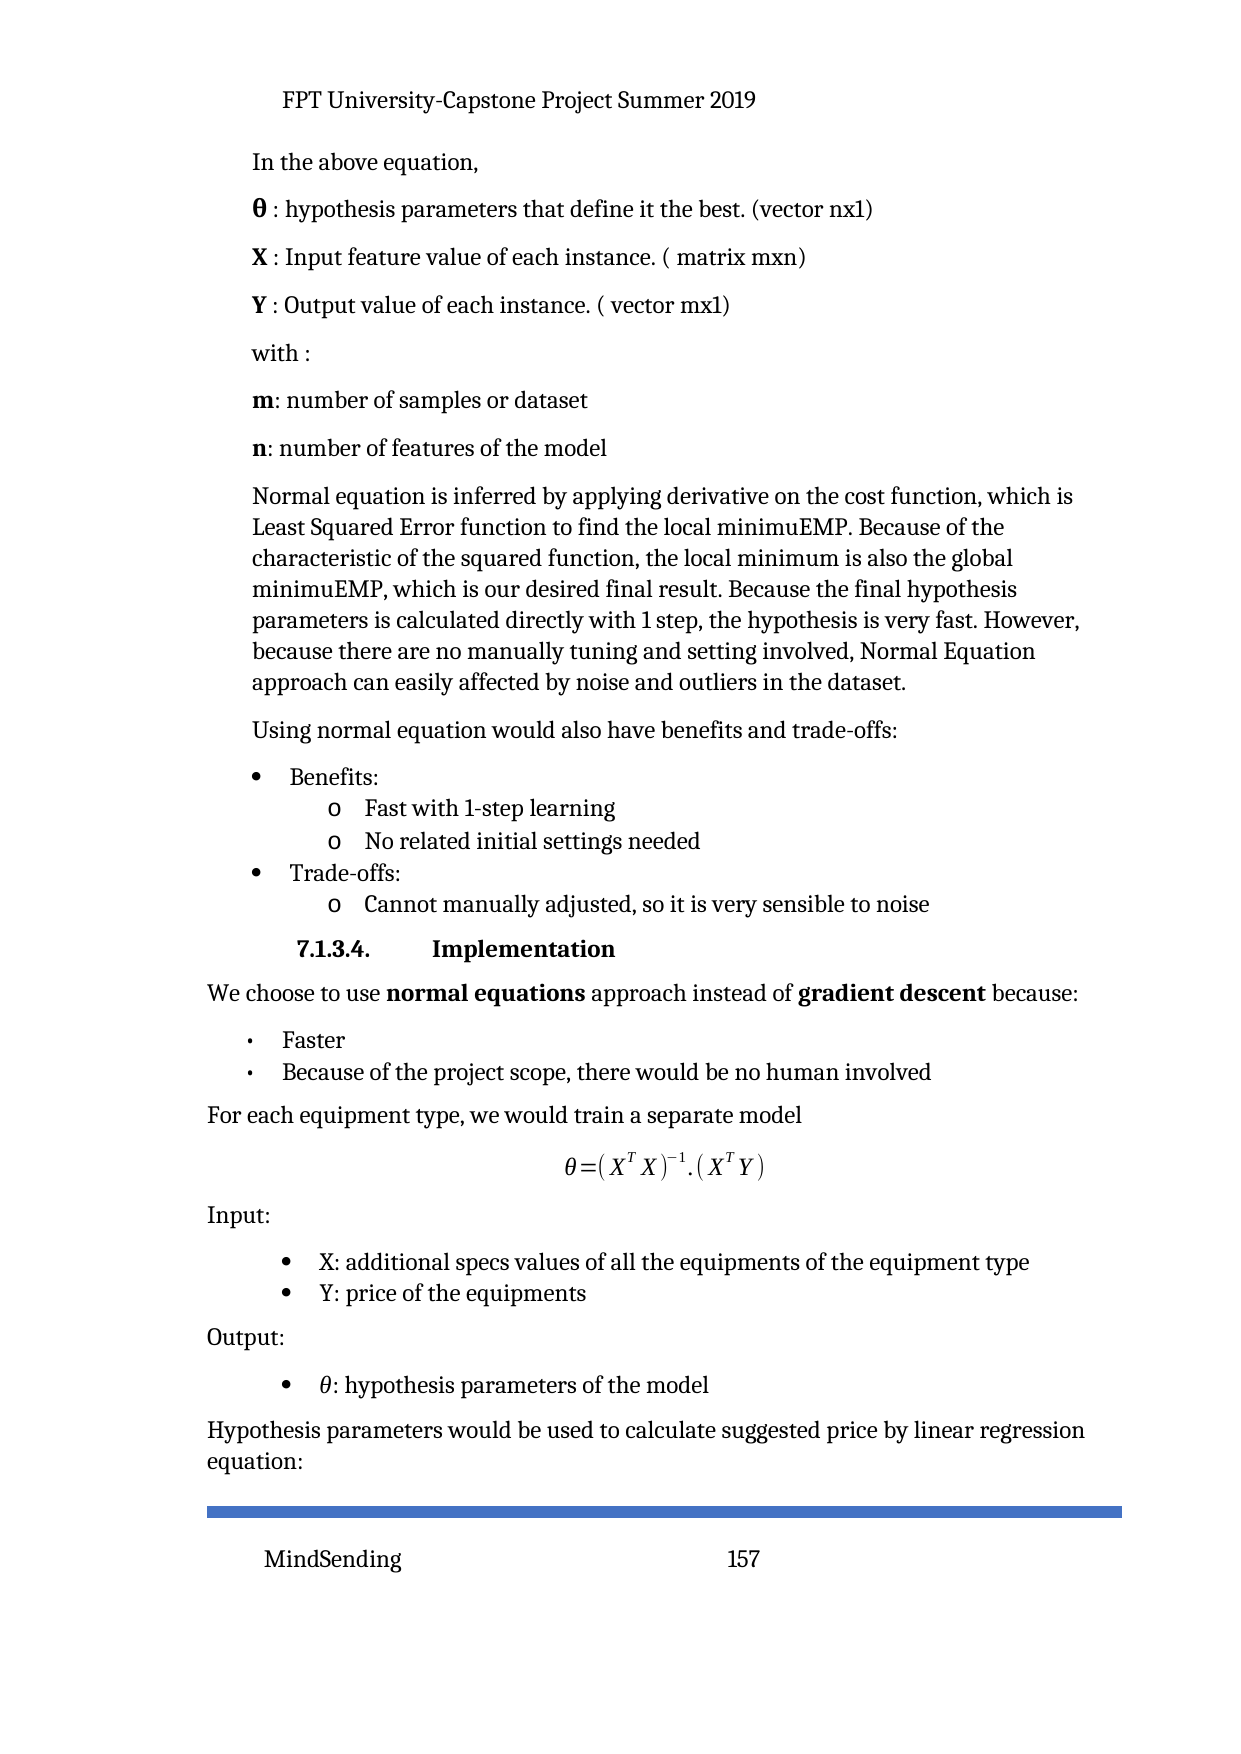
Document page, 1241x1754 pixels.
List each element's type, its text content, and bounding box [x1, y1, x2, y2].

list Cannot manually adjusted, so it is very sensible to noise [327, 890, 1122, 920]
text Input: [207, 1201, 1122, 1229]
text with : [252, 338, 1122, 367]
text n: number of features of the model [252, 434, 1122, 463]
list X: additional specs values of all the equipments of the equipment type [282, 1248, 1122, 1277]
list : hypothesis parameters of the model [282, 1371, 1122, 1401]
text In the above equation, [252, 148, 1122, 176]
list Fast with 1-step learning [327, 794, 1122, 824]
text Y : Output value of each instance. ( vector mx1) [252, 291, 1122, 319]
list Because of the project scope, there would be no human involved [244, 1057, 1122, 1086]
list Benefits: [252, 763, 1122, 792]
text Output: [207, 1323, 1122, 1352]
list Y: price of the equipments [282, 1279, 1122, 1308]
text For each equipment type, we would train a separate model [207, 1101, 1122, 1130]
text θ : hypothesis parameters that define it the best. (vector nx1) [252, 195, 1122, 224]
text Using normal equation would also have benefits and trade-offs: [252, 716, 1122, 744]
text We choose to use normal equations approach instead of gradient descent because: [207, 979, 1122, 1007]
text Normal equation is inferred by applying derivative on the cost function, which is Least Squared Error function to find the local minimuEMP. Because of the characteristic of the squared function, the local minimum is also the global minimuEMP, which is our desired final result. Because the final hypothesis parameters is calculated directly with 1 step, the hypothesis is very fast. However, because there are no manually tuning and setting involved, Normal Equation approach can easily affected by noise and outliers in the dataset. [252, 482, 1122, 697]
subtitle Implementation [252, 935, 1122, 964]
text m: number of samples or dataset [252, 386, 1122, 415]
text X : Input feature value of each instance. ( matrix mxn) [252, 243, 1122, 272]
list Faster [244, 1026, 1122, 1055]
list Trade-offs: [252, 859, 1122, 888]
text Hypothesis parameters would be used to calculate suggested price by linear regression equation: [207, 1416, 1122, 1476]
list No related initial settings needed [327, 827, 1122, 857]
